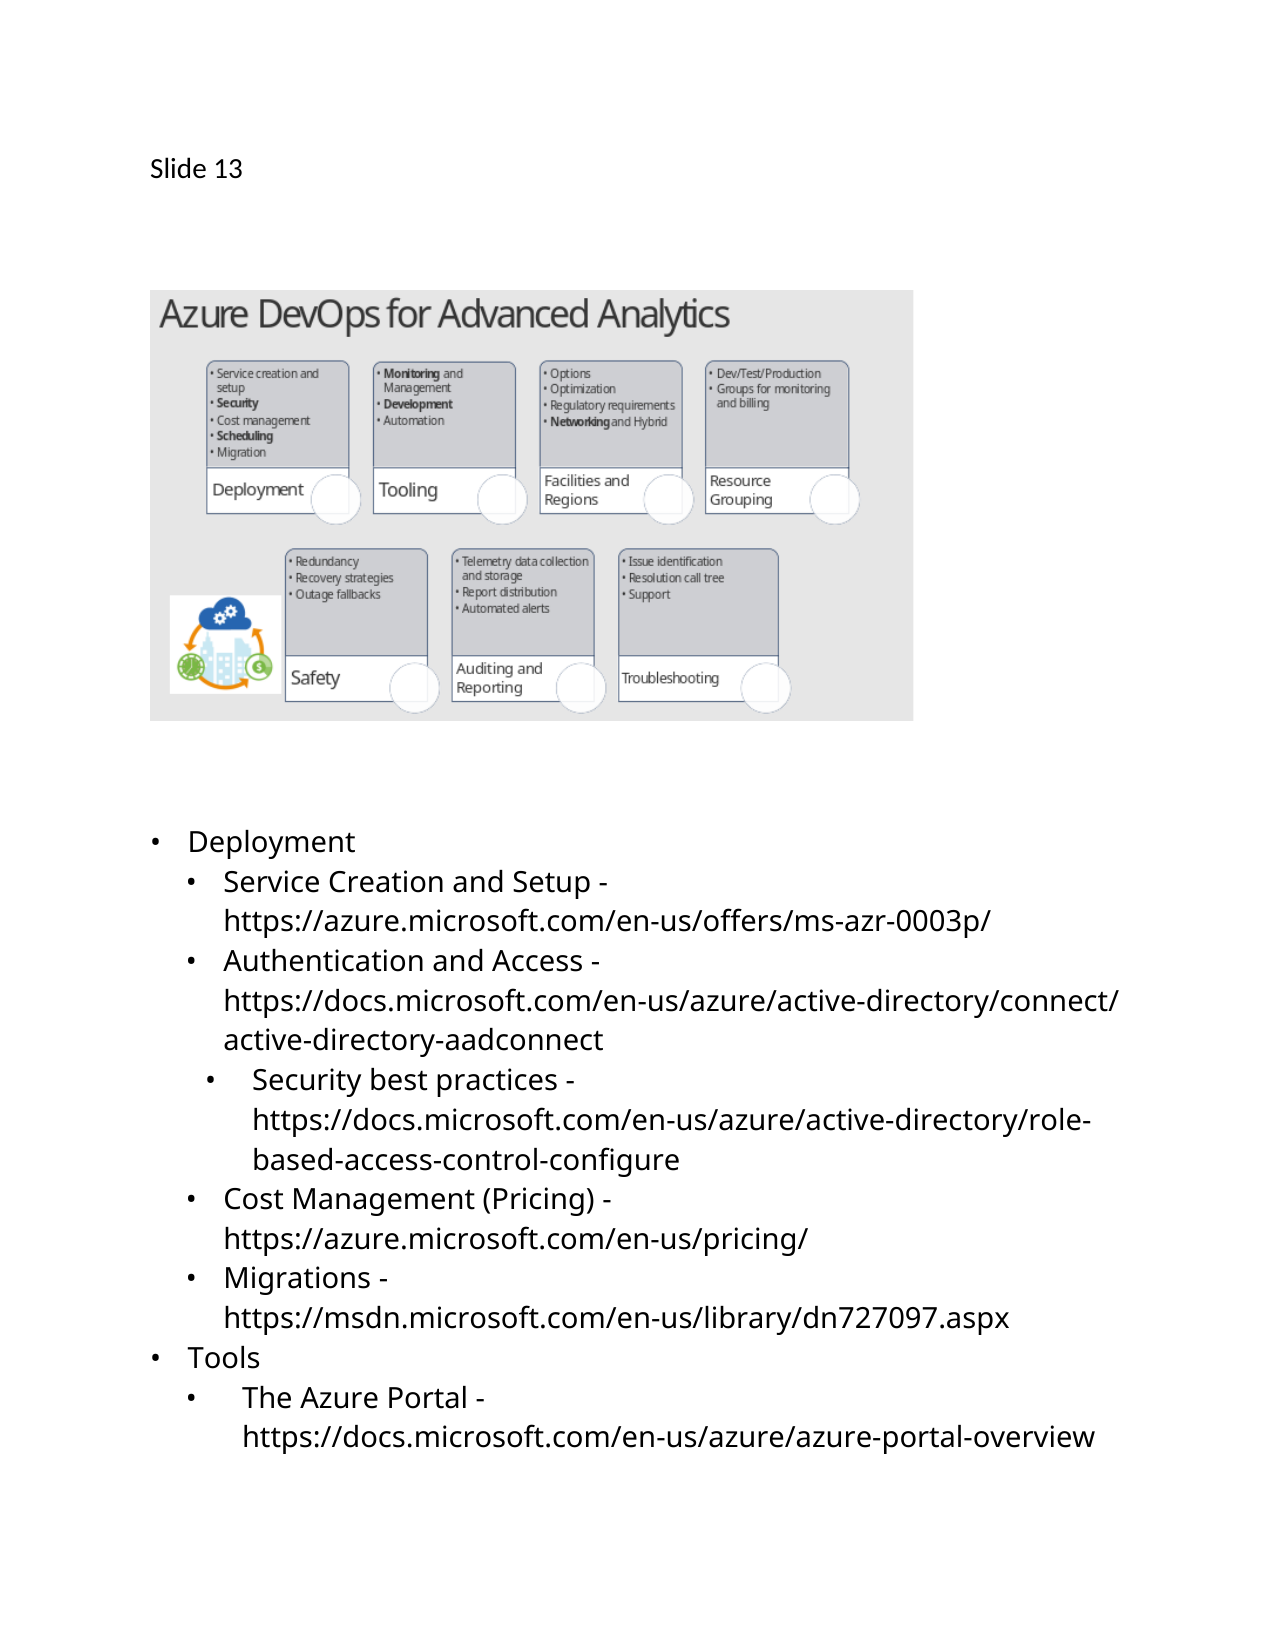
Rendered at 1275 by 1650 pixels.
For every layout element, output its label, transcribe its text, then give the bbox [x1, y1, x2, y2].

list Service Creation and Setup - https://azure.microsoft.com/en-us/offers/ms-azr-0003p/ [186, 861, 1125, 940]
list Migrations - https://msdn.microsoft.com/en-us/library/dn727097.aspx [186, 1258, 1125, 1337]
list Security best practices - https://docs.microsoft.com/en-us/azure/active-directory/role-based-access-control-configure [205, 1059, 1125, 1178]
list Deployment [150, 821, 1125, 861]
list Cost Management (Pricing) - https://azure.microsoft.com/en-us/pricing/ [186, 1178, 1125, 1258]
list Authentication and Access - https://docs.microsoft.com/en-us/azure/active-directory/connect/active-directory-aadconnect [186, 940, 1125, 1059]
list The Azure Portal - https://docs.microsoft.com/en-us/azure/azure-portal-overview [186, 1377, 1125, 1456]
list Tools [150, 1337, 1125, 1377]
text Slide 13 [150, 150, 1125, 186]
